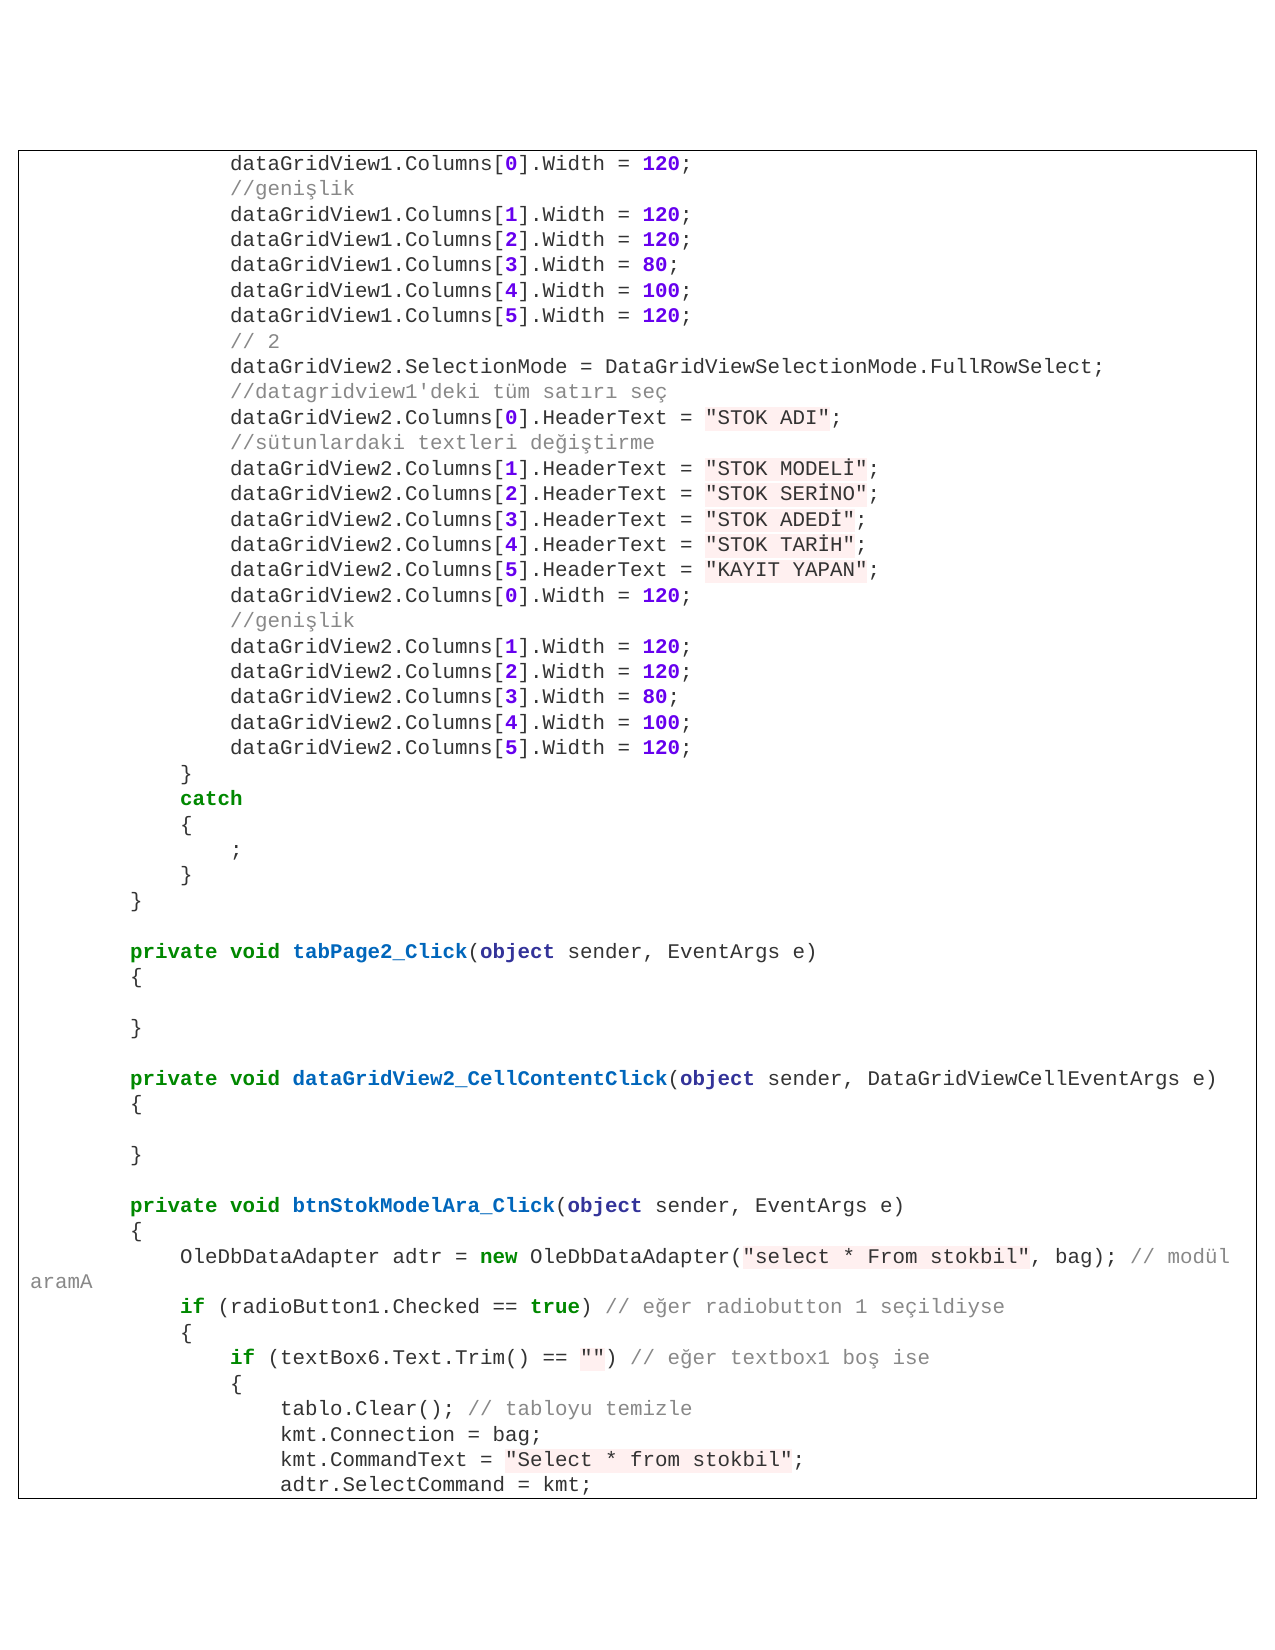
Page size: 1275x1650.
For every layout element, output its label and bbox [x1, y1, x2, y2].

table_header [19, 151, 1256, 1498]
